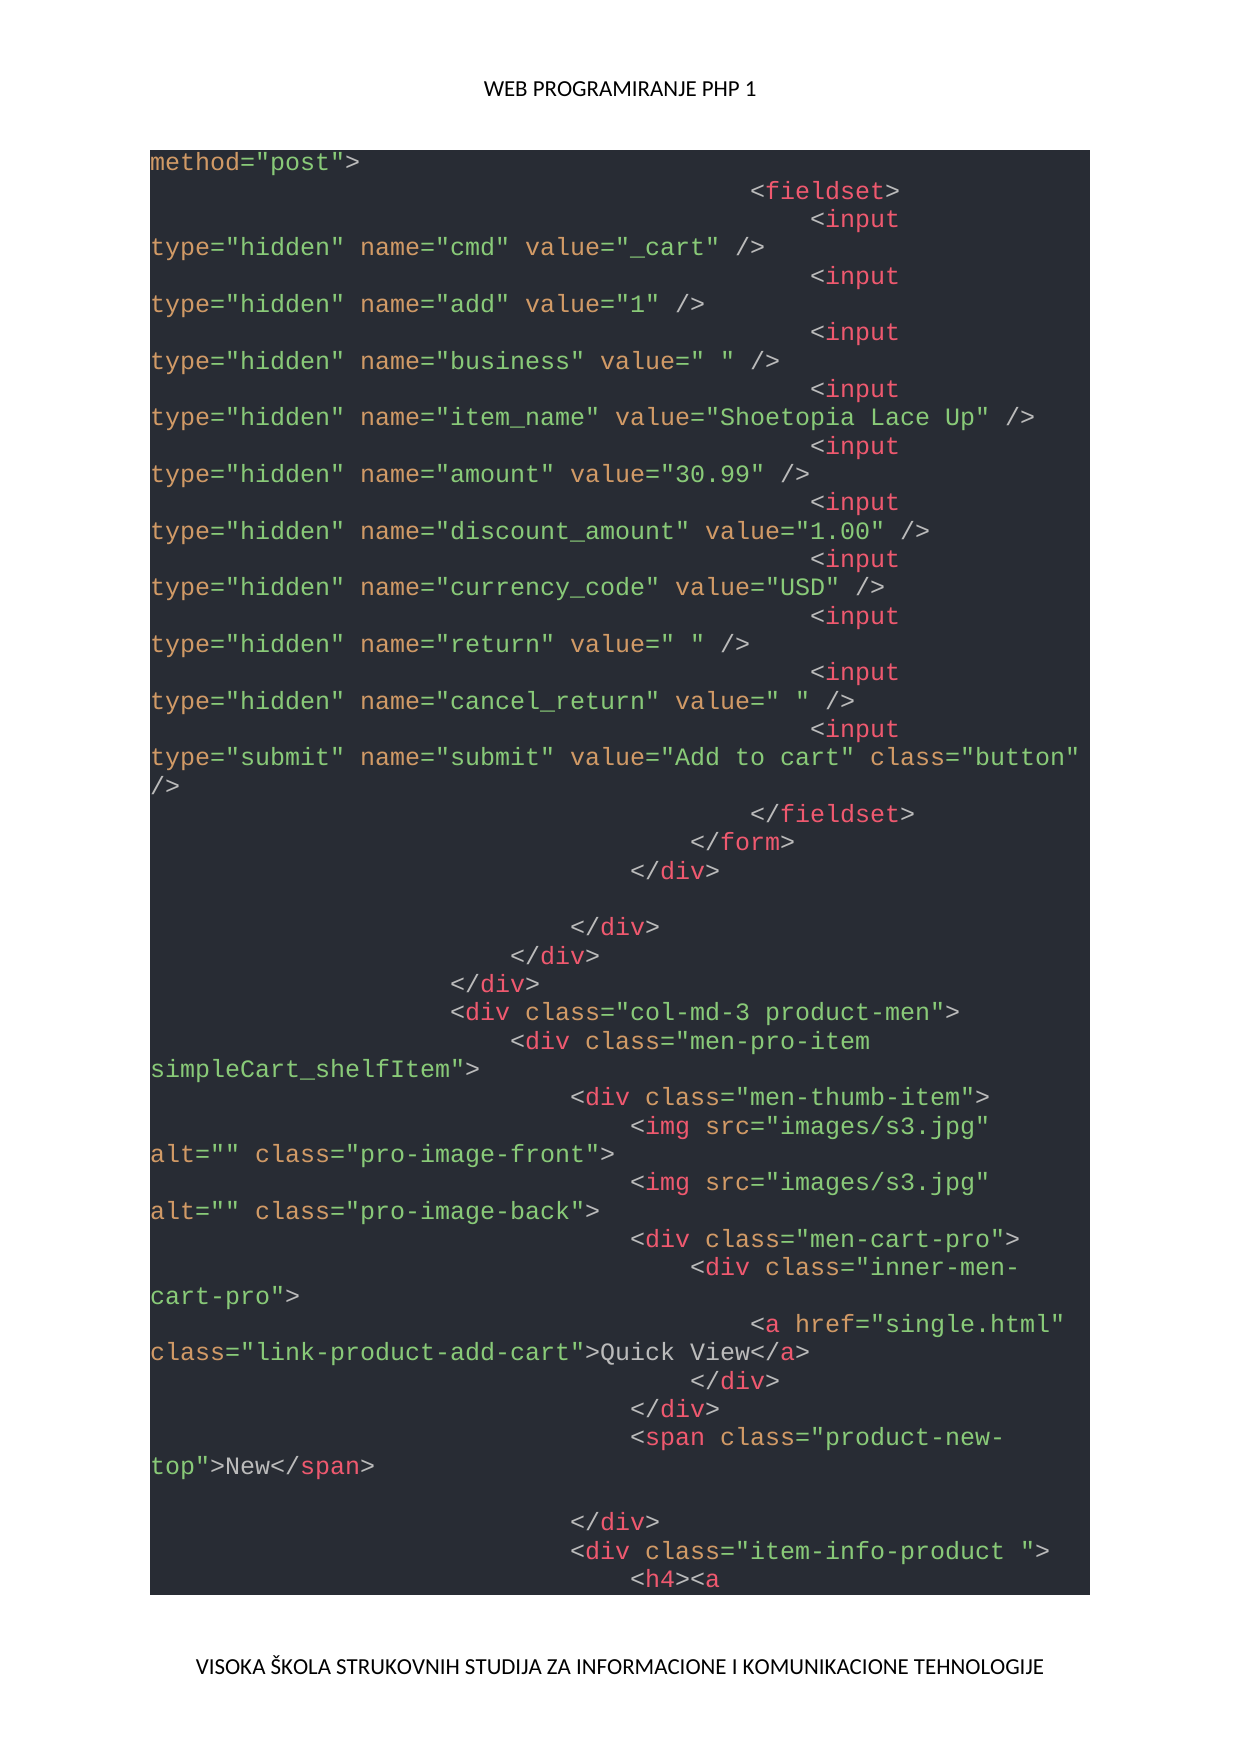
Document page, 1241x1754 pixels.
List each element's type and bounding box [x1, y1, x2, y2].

text [150, 150, 1090, 1595]
